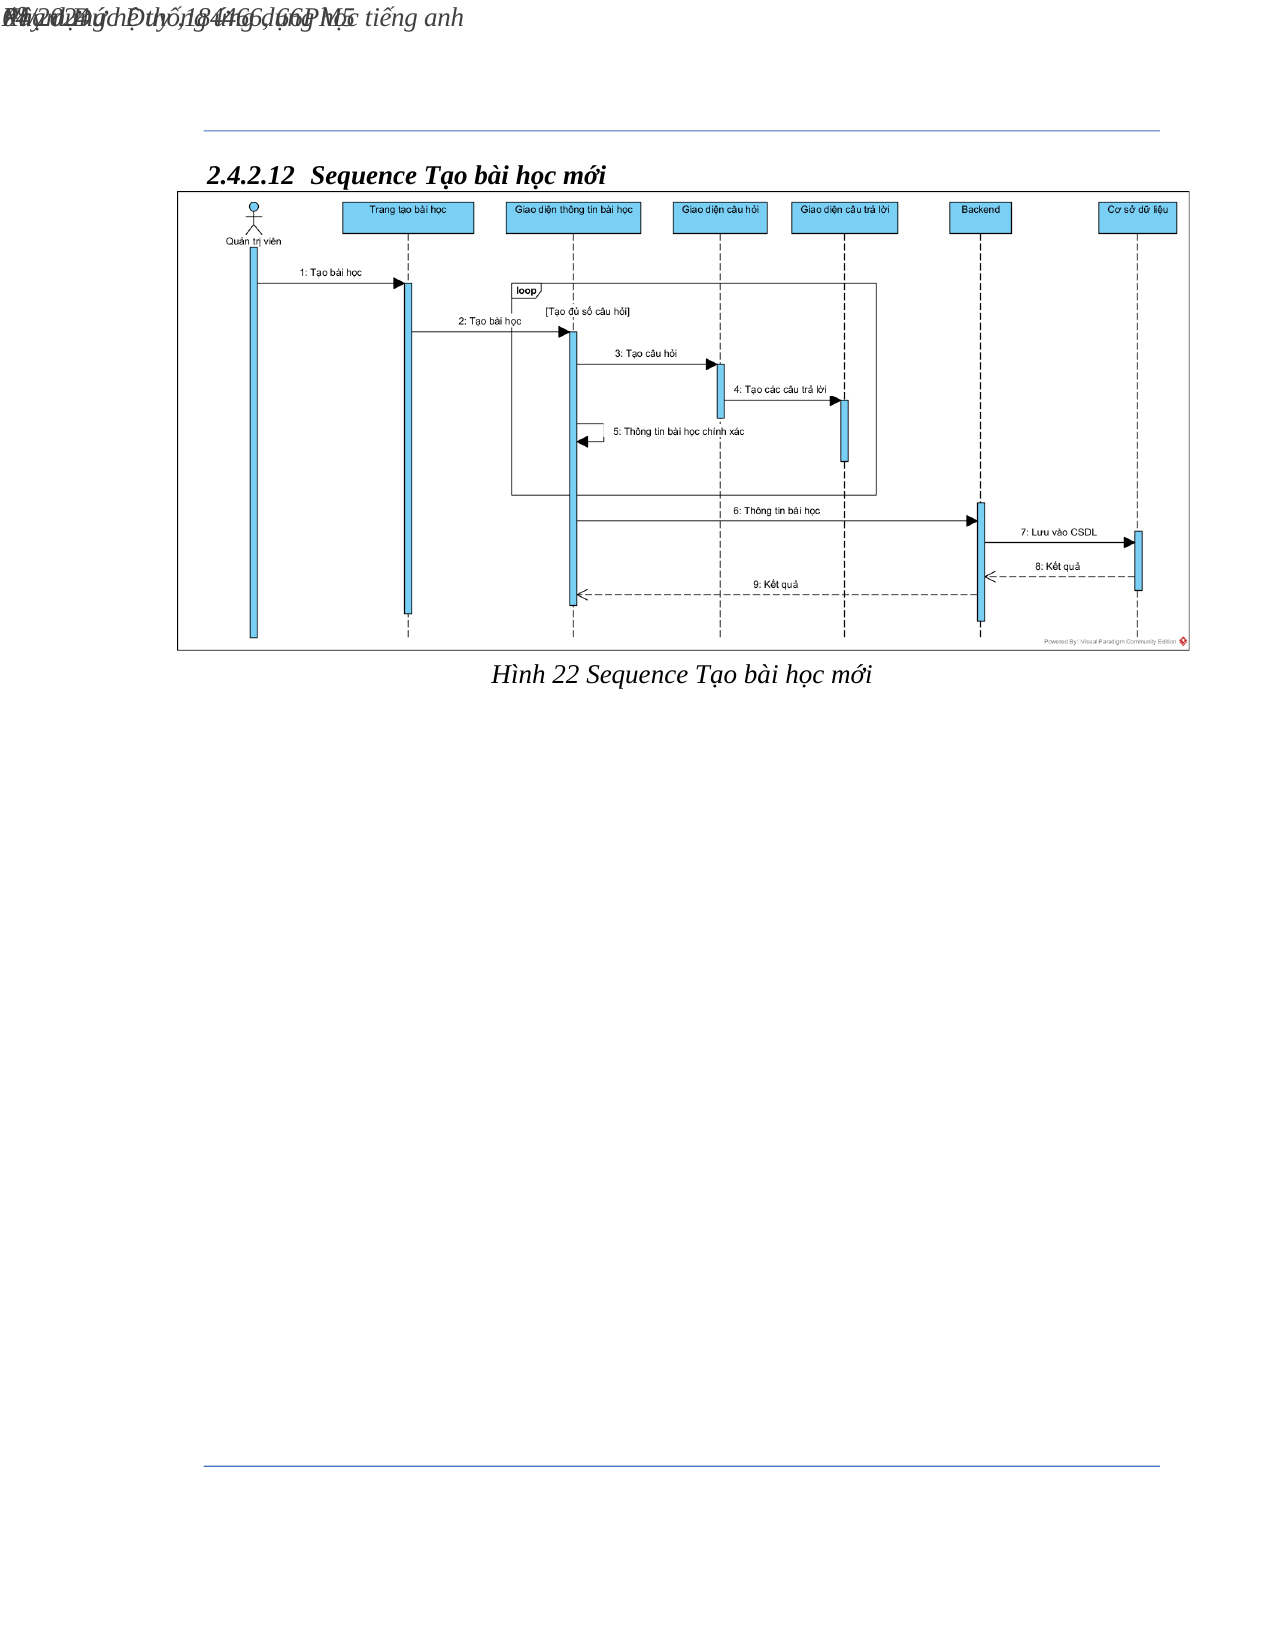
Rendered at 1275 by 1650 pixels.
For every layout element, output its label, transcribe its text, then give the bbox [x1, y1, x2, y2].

picture [177, 191, 1190, 651]
text Hình 22 Sequence Tạo bài học mới [340, 658, 1023, 689]
subtitle Sequence Tạo bài học mới [207, 159, 1189, 191]
